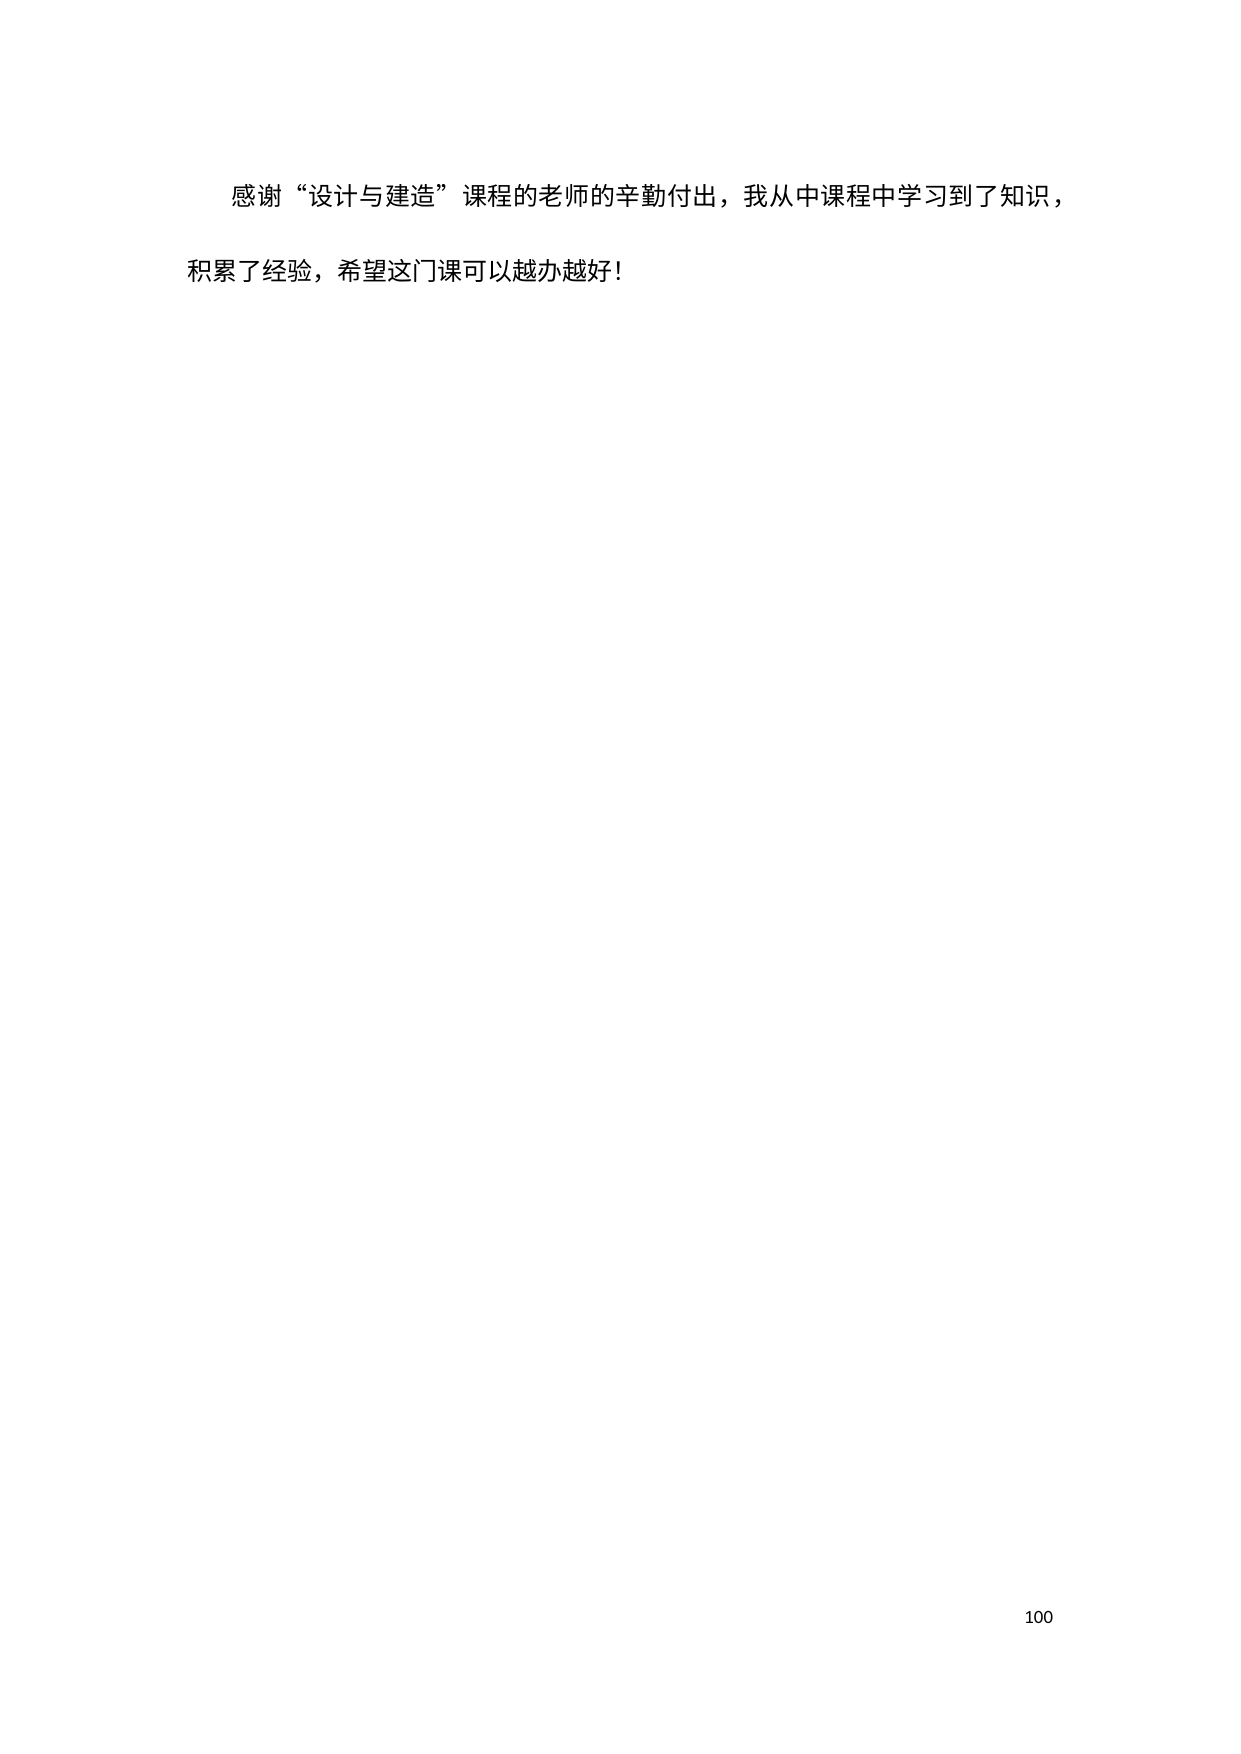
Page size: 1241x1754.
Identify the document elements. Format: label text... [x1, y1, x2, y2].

text 感谢“设计与建造”课程的老师的辛勤付出，我从中课程中学习到了知识，积累了经验，希望这门课可以越办越好！ [187, 162, 1053, 302]
